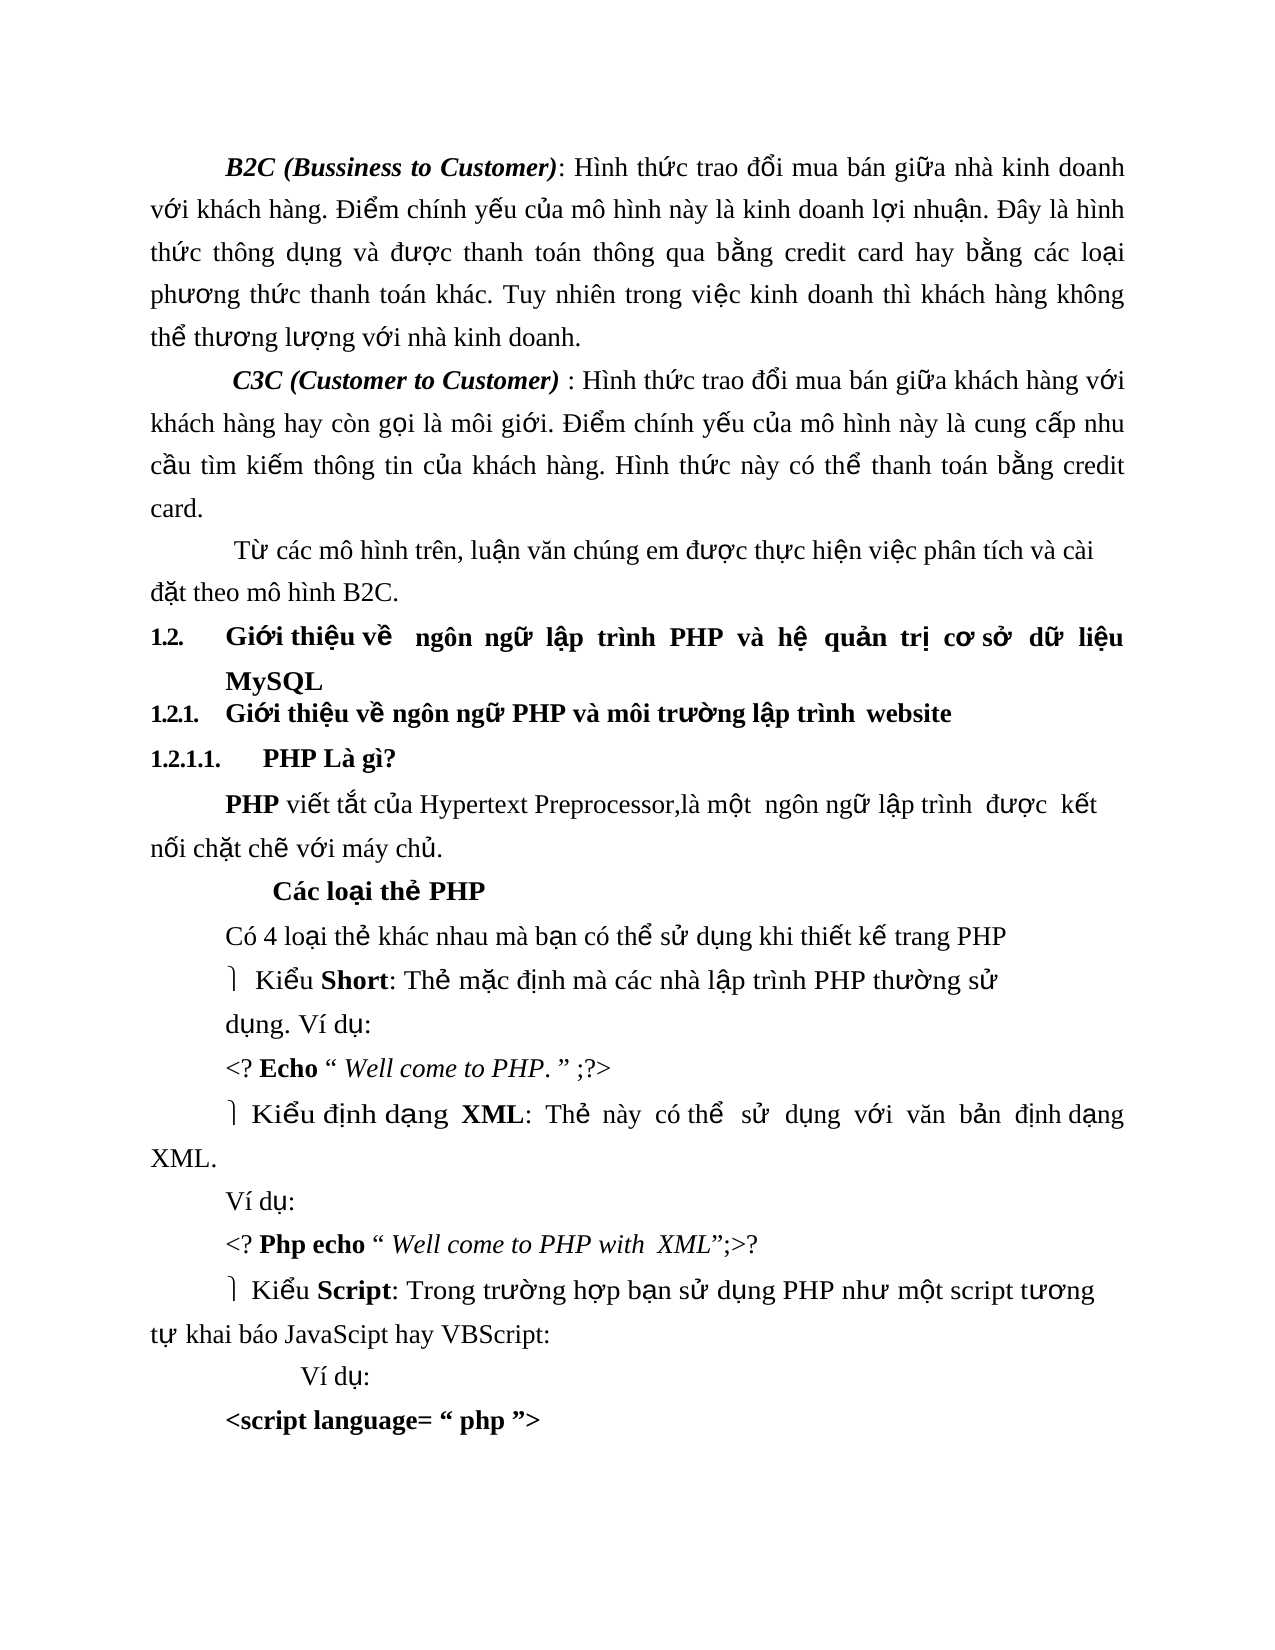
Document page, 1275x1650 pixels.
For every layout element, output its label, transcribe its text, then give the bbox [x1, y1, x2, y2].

text  Kiểu định dạng [225, 1098, 449, 1129]
text này có thể [602, 1098, 729, 1129]
text lập trình PHP và hệ [546, 621, 811, 652]
text Ví dụ: [300, 1361, 1137, 1392]
text <? Echo “ Well come to PHP. ” ;?> [225, 1053, 1137, 1084]
list PHP Là gì? [150, 743, 1137, 774]
list Giới thiệu về ngôn ngữ PHP và môi trường lập trình website [150, 697, 1137, 728]
text B2C (Bussiness to Customer): Hình thức trao đổi mua bán giữa nhà kinh doanh với khách hàng. Điểm chính yếu của mô hình này là kinh doanh lợi nhuận. Đây là hình thức thông dụng và được thanh toán thông qua bằng credit card hay bằng các loại phương thức thanh toán khác. Tuy nhiên trong việc kinh doanh thì khách hàng không thể thương lượng với nhà kinh doanh. [150, 151, 1125, 352]
subtitle <script language= “ php ”> [225, 1404, 1137, 1435]
text <? Php echo “ Well come to PHP with XML”;>? [225, 1228, 1137, 1259]
text Có 4 loại thẻ khác nhau mà bạn có thể sử dụng khi thiết kế trang PHP [225, 920, 1137, 951]
text Ví dụ: [225, 1185, 449, 1216]
text cơ sở [943, 621, 1016, 652]
text sử dụng với văn bản định dạng [741, 1098, 1137, 1129]
text  Kiểu Short: Thẻ mặc định mà các nhà lập trình PHP thường sử dụng. Ví dụ: [225, 964, 1069, 1040]
text quản trị [824, 621, 930, 652]
subtitle Các loại thẻ PHP [272, 876, 1137, 907]
text PHP viết tắt của Hypertext Preprocessor,là một ngôn ngữ lập trình được kết nối chặt chẽ với máy chủ. [150, 788, 1119, 863]
text dữ liệu [1028, 621, 1137, 652]
subtitle Giới thiệu về MySQL [150, 620, 402, 696]
text ngôn ngữ [415, 621, 533, 652]
text C3C (Customer to Customer) : Hình thức trao đổi mua bán giữa khách hàng với khách hàng hay còn gọi là môi giới. Điểm chính yếu của mô hình này là cung cấp nhu cầu tìm kiếm thông tin của khách hàng. Hình thức này có thể thanh toán bằng credit card. [150, 364, 1125, 523]
text  Kiểu Script: Trong trường hợp bạn sử dụng PHP như một script tương tự khai báo JavaScipt hay VBScript: [150, 1274, 1125, 1349]
text Từ các mô hình trên, luận văn chúng em được thực hiện việc phân tích và cài đặt theo mô hình B2C. [150, 534, 1119, 608]
text XML: Thẻ [461, 1098, 591, 1129]
text XML. [150, 1142, 217, 1173]
